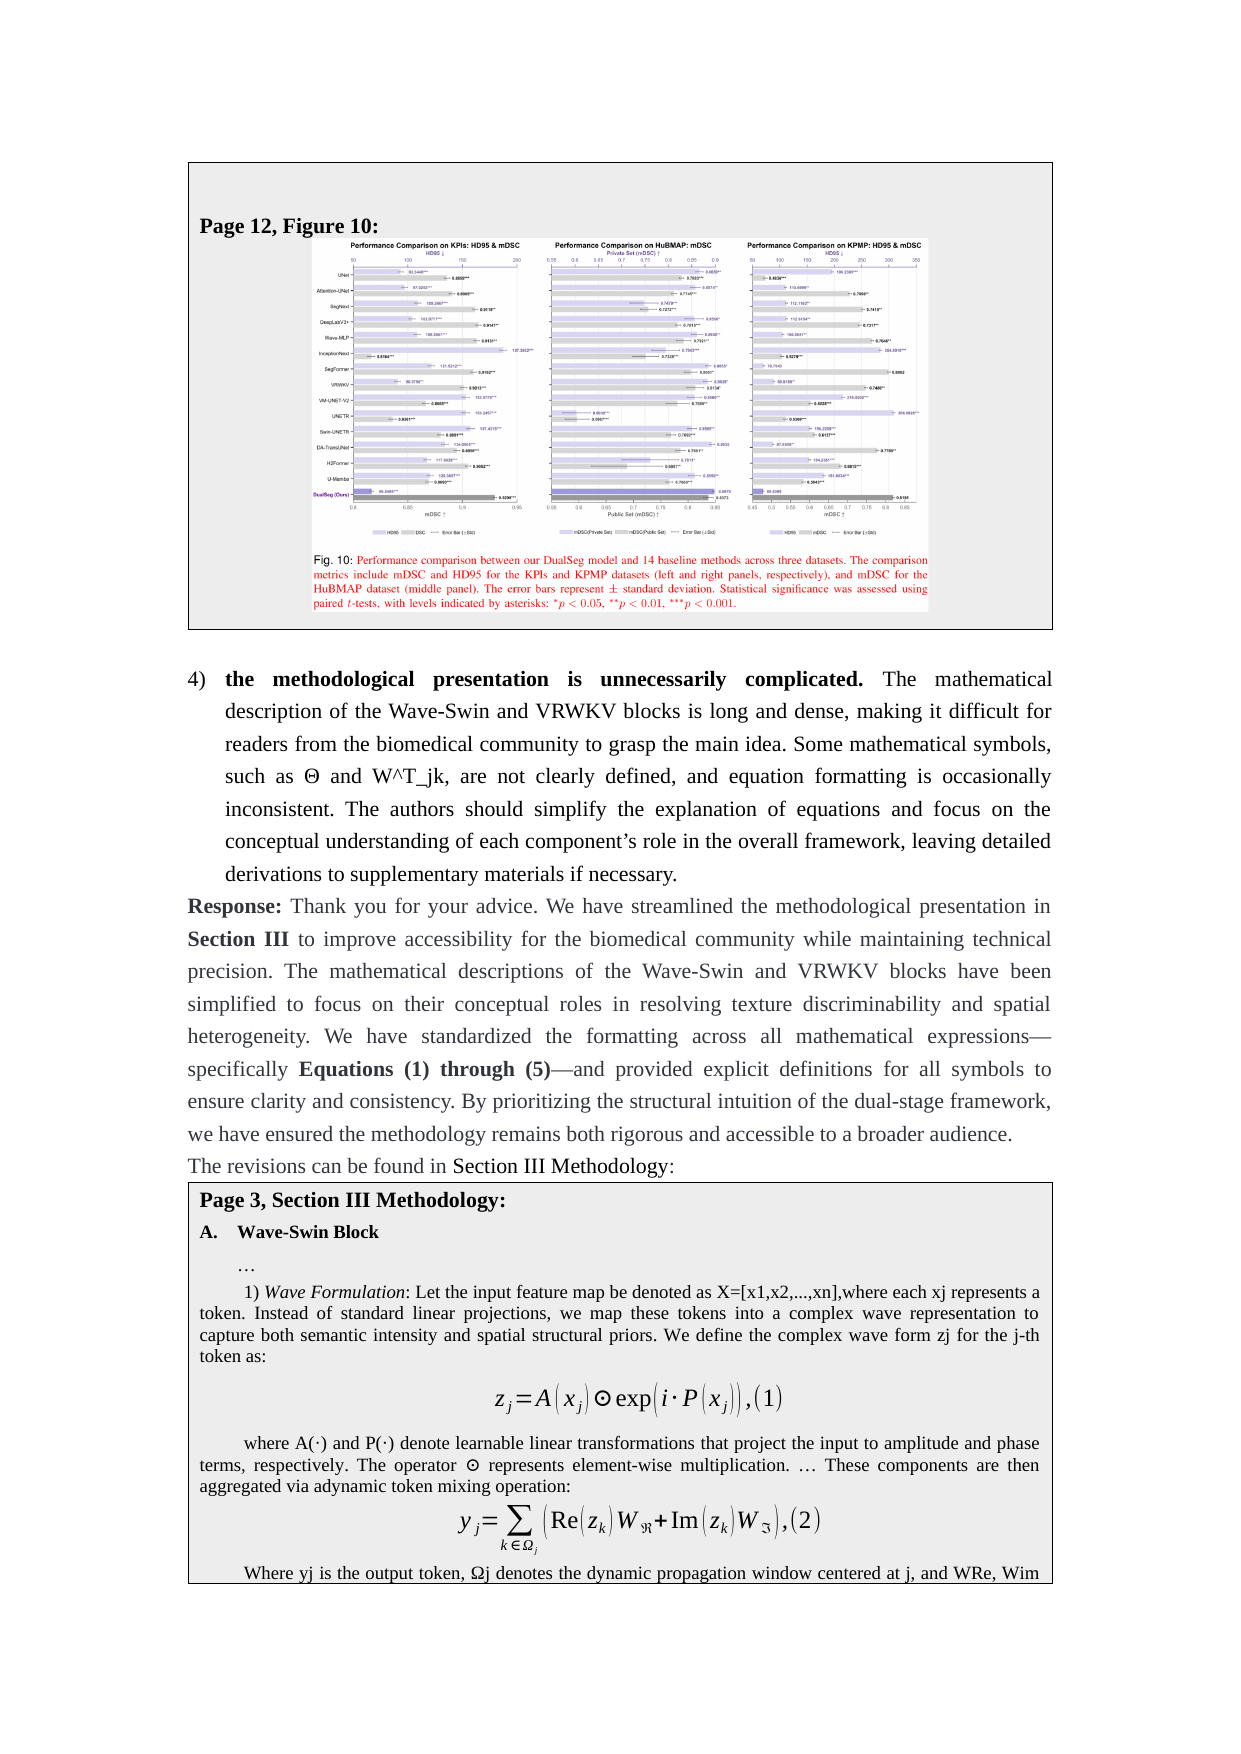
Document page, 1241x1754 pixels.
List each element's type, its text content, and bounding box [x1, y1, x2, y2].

list the methodological presentation is unnecessarily complicated. The mathematical description of the Wave-Swin and VRWKV blocks is long and dense, making it difficult for readers from the biomedical community to grasp the main idea. Some mathematical symbols, such as Θ and W^T_jk, are not clearly defined, and equation formatting is occasionally inconsistent. The authors should simplify the explanation of equations and focus on the conceptual understanding of each component’s role in the overall framework, leaving detailed derivations to supplementary materials if necessary. [187, 662, 1053, 890]
picture [311, 238, 929, 612]
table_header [189, 163, 1052, 629]
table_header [189, 1183, 1052, 1583]
text Response: Thank you for your advice. We have streamlined the methodological presentation in Section III to improve accessibility for the biomedical community while maintaining technical precision. The mathematical descriptions of the Wave-Swin and VRWKV blocks have been simplified to focus on their conceptual roles in resolving texture discriminability and spatial heterogeneity. We have standardized the formatting across all mathematical expressions—specifically Equations (1) through (5)—and provided explicit definitions for all symbols to ensure clarity and consistency. By prioritizing the structural intuition of the dual-stage framework, we have ensured the methodology remains both rigorous and accessible to a broader audience. [187, 890, 1053, 1150]
text The revisions can be found in Section III Methodology: [187, 1150, 1053, 1182]
